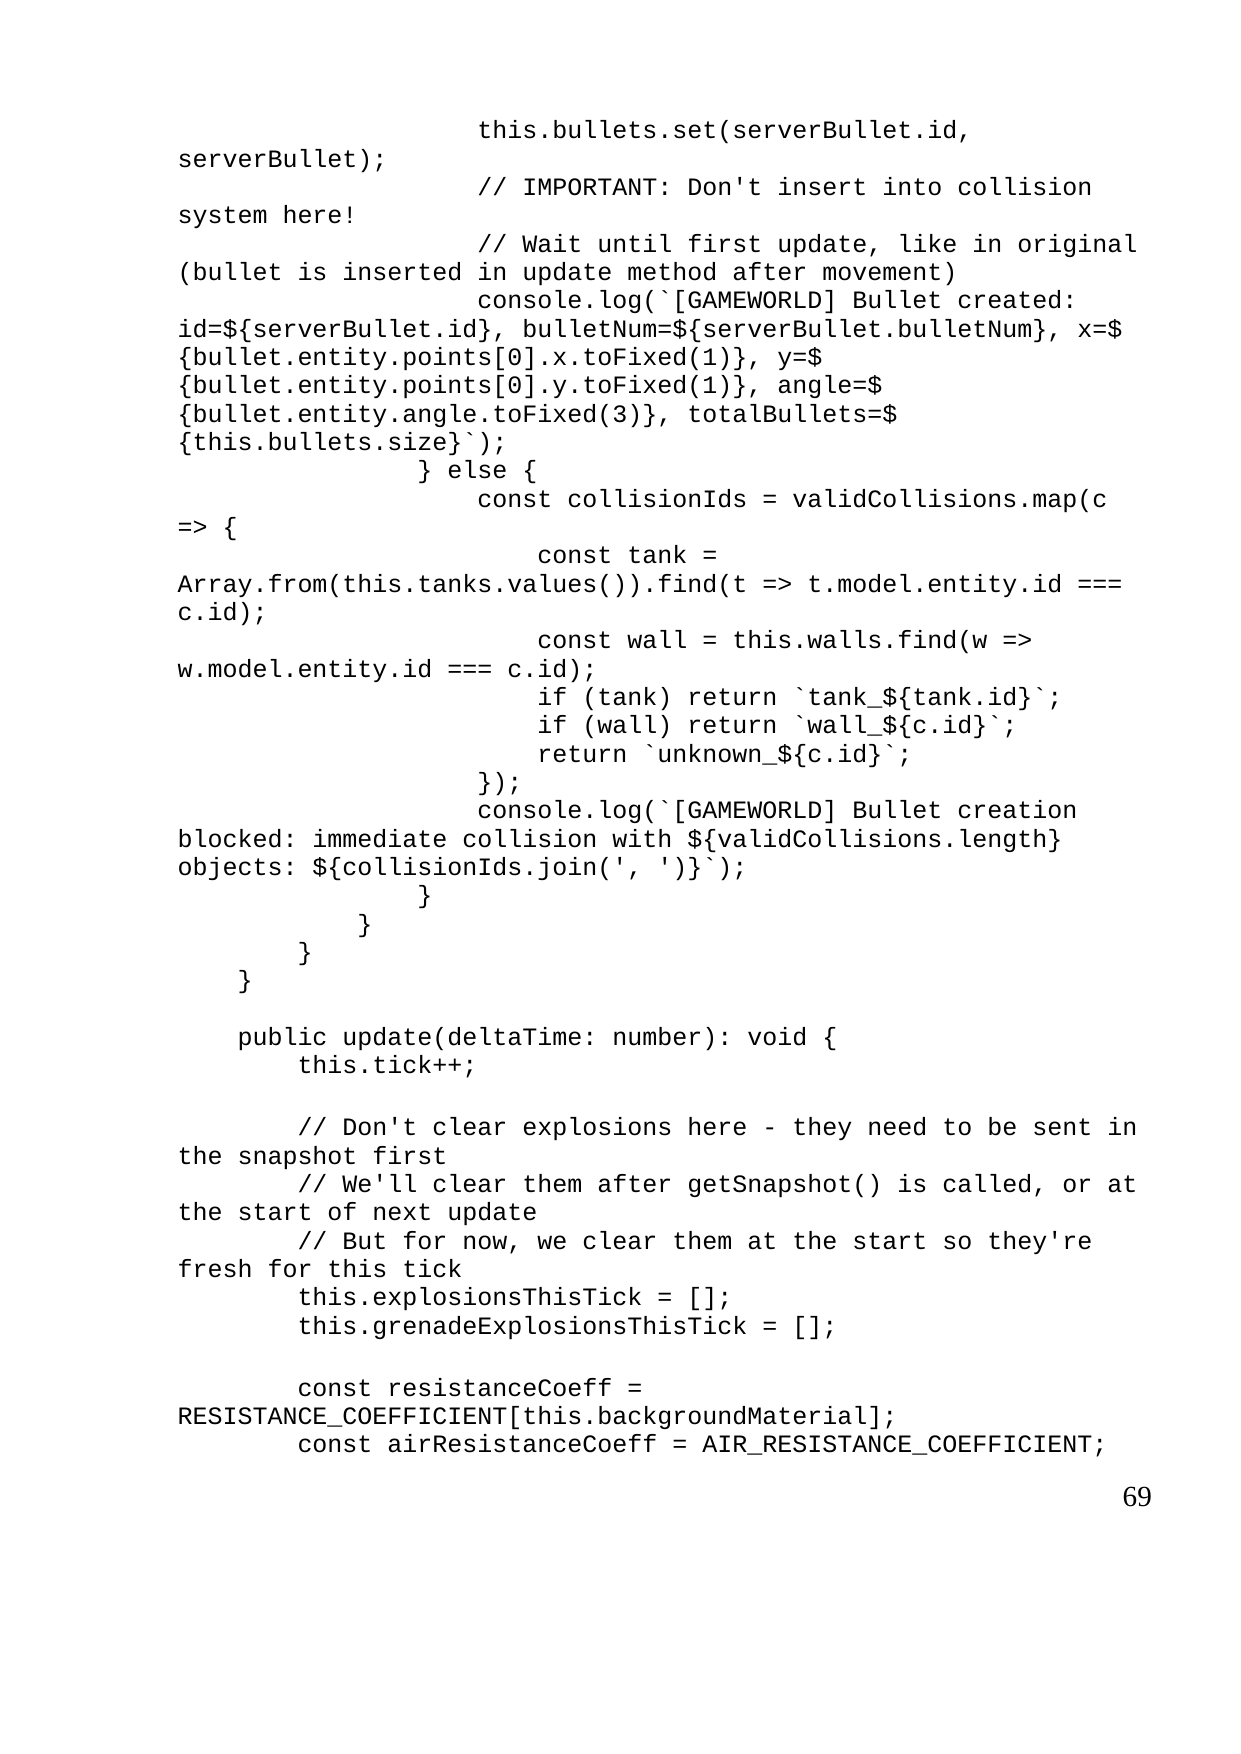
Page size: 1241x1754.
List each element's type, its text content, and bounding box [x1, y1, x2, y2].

text this.bullets.set(serverBullet.id, serverBullet); [177, 118, 1152, 175]
text // Don't clear explosions here - they need to be sent in the snapshot first [177, 1115, 1152, 1172]
text } [177, 968, 1152, 996]
text }); [177, 770, 1152, 798]
text const airResistanceCoeff = AIR_RESISTANCE_COEFFICIENT; [177, 1432, 1152, 1460]
text this.tick++; [177, 1053, 1152, 1081]
text // IMPORTANT: Don't insert into collision system here! [177, 175, 1152, 231]
text this.grenadeExplosionsThisTick = []; [177, 1313, 1152, 1342]
text console.log(`[GAMEWORLD] Bullet created: id=${serverBullet.id}, bulletNum=${serverBullet.bulletNum}, x=${bullet.entity.points[0].x.toFixed(1)}, y=${bullet.entity.points[0].y.toFixed(1)}, angle=${bullet.entity.angle.toFixed(3)}, totalBullets=${this.bullets.size}`); [177, 288, 1152, 458]
text } [177, 883, 1152, 911]
text if (tank) return `tank_${tank.id}`; [177, 685, 1152, 713]
text // But for now, we clear them at the start so they're fresh for this tick [177, 1228, 1152, 1285]
text } else { [177, 458, 1152, 486]
text this.explosionsThisTick = []; [177, 1285, 1152, 1313]
text // Wait until first update, like in original (bullet is inserted in update method after movement) [177, 231, 1152, 288]
text // We'll clear them after getSnapshot() is called, or at the start of next update [177, 1172, 1152, 1228]
text return `unknown_${c.id}`; [177, 741, 1152, 770]
text console.log(`[GAMEWORLD] Bullet creation blocked: immediate collision with ${validCollisions.length} objects: ${collisionIds.join(', ')}`); [177, 798, 1152, 883]
text const resistanceCoeff = RESISTANCE_COEFFICIENT[this.backgroundMaterial]; [177, 1375, 1152, 1432]
text const collisionIds = validCollisions.map(c => { [177, 486, 1152, 543]
text if (wall) return `wall_${c.id}`; [177, 713, 1152, 741]
text } [177, 940, 1152, 968]
text const tank = Array.from(this.tanks.values()).find(t => t.model.entity.id === c.id); [177, 543, 1152, 628]
text const wall = this.walls.find(w => w.model.entity.id === c.id); [177, 628, 1152, 685]
text public update(deltaTime: number): void { [177, 1025, 1152, 1053]
text } [177, 911, 1152, 940]
